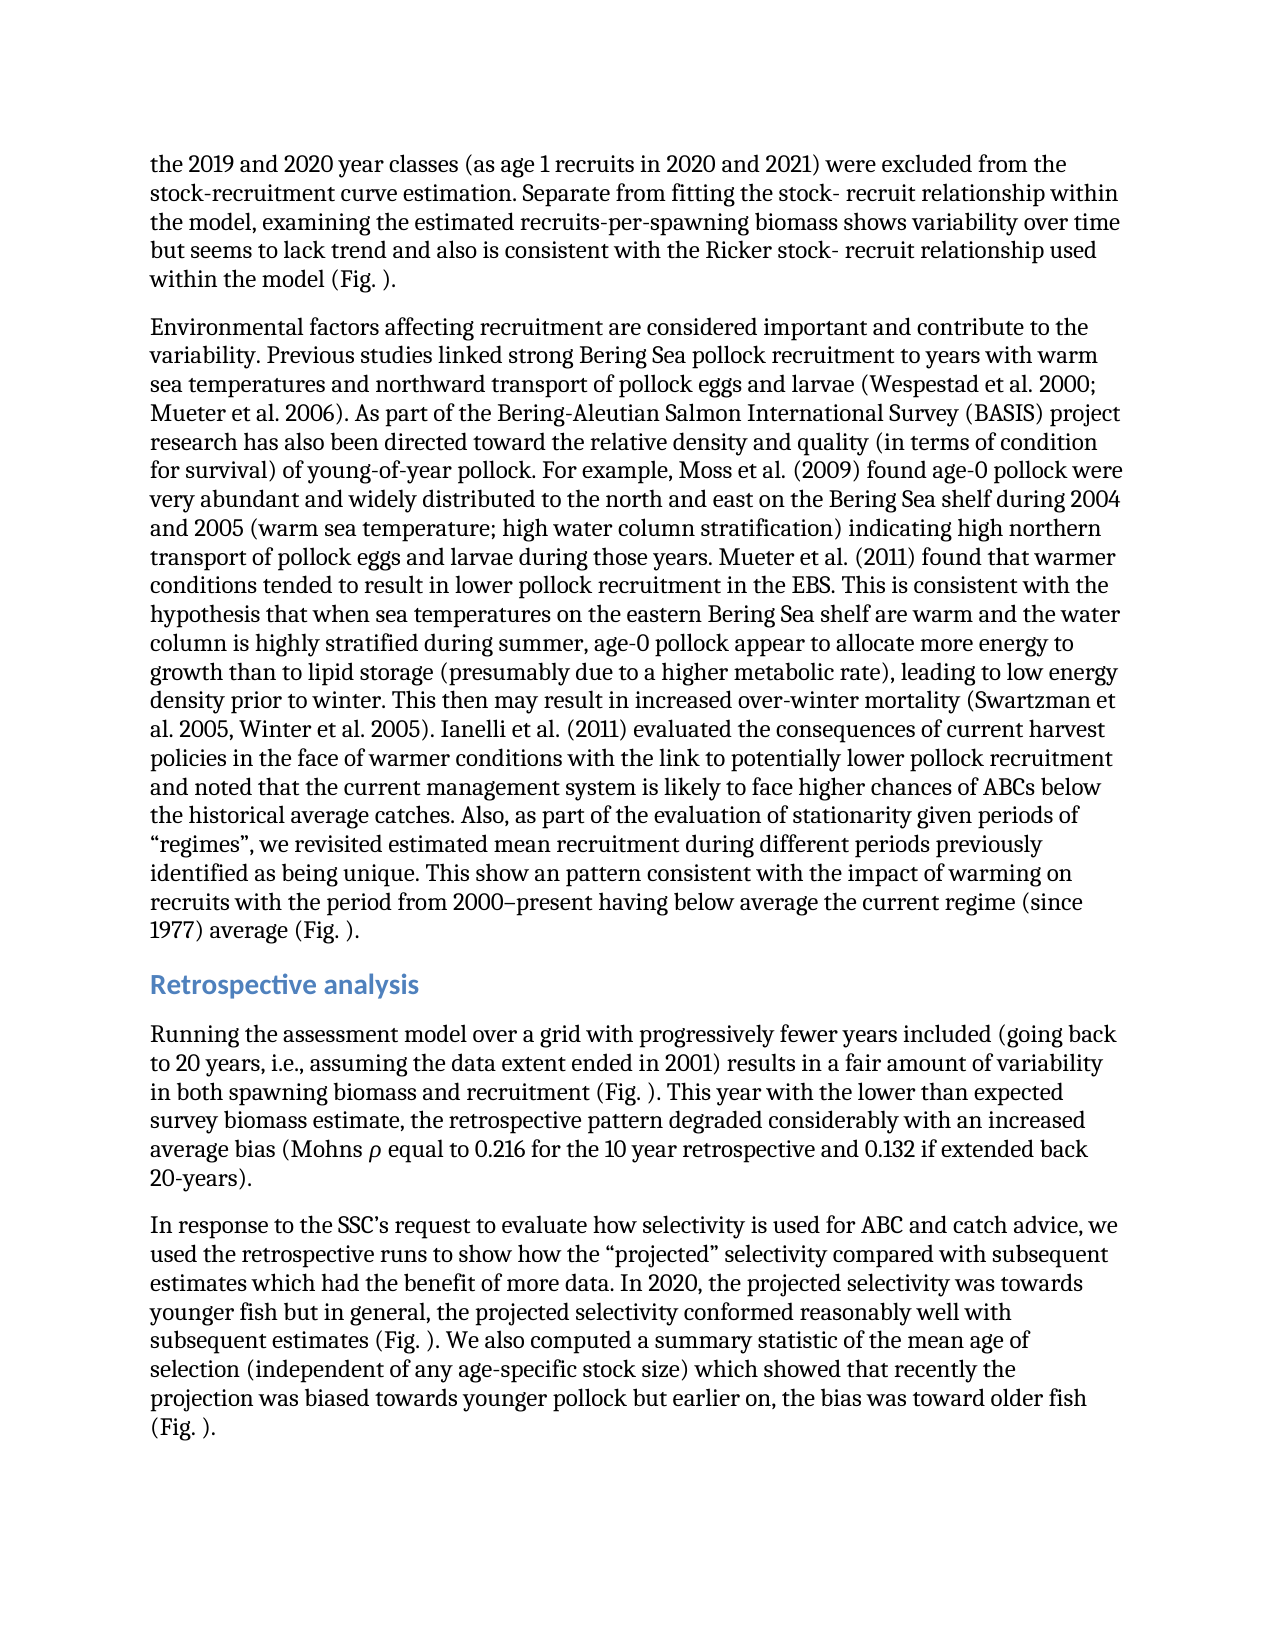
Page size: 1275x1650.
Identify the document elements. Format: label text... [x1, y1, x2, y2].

text In response to the SSC’s request to evaluate how selectivity is used for ABC and catch advice, we used the retrospective runs to show how the “projected” selectivity compared with subsequent estimates which had the benefit of more data. In 2020, the projected selectivity was towards younger fish but in general, the projected selectivity conformed reasonably well with subsequent estimates (Fig. ). We also computed a summary statistic of the mean age of selection (independent of any age-specific stock size) which showed that recently the projection was biased towards younger pollock but earlier on, the bias was toward older fish (Fig. ). [150, 1211, 1125, 1441]
text Environmental factors affecting recruitment are considered important and contribute to the variability. Previous studies linked strong Bering Sea pollock recruitment to years with warm sea temperatures and northward transport of pollock eggs and larvae (Wespestad et al. 2000; Mueter et al. 2006). As part of the Bering-Aleutian Salmon International Survey (BASIS) project research has also been directed toward the relative density and quality (in terms of condition for survival) of young-of-year pollock. For example, Moss et al. (2009) found age-0 pollock were very abundant and widely distributed to the north and east on the Bering Sea shelf during 2004 and 2005 (warm sea temperature; high water column stratification) indicating high northern transport of pollock eggs and larvae during those years. Mueter et al. (2011) found that warmer conditions tended to result in lower pollock recruitment in the EBS. This is consistent with the hypothesis that when sea temperatures on the eastern Bering Sea shelf are warm and the water column is highly stratified during summer, age-0 pollock appear to allocate more energy to growth than to lipid storage (presumably due to a higher metabolic rate), leading to low energy density prior to winter. This then may result in increased over-winter mortality (Swartzman et al. 2005, Winter et al. 2005). Ianelli et al. (2011) evaluated the consequences of current harvest policies in the face of warmer conditions with the link to potentially lower pollock recruitment and noted that the current management system is likely to face higher chances of ABCs below the historical average catches. Also, as part of the evaluation of stationarity given periods of “regimes”, we revisited estimated mean recruitment during different periods previously identified as being unique. This show an pattern consistent with the impact of warming on recruits with the period from 2000–present having below average the current regime (since 1977) average (Fig. ). [150, 312, 1125, 945]
subtitle Retrospective analysis [150, 966, 1125, 1001]
text Running the assessment model over a grid with progressively fewer years included (going back to 20 years, i.e., assuming the data extent ended in 2001) results in a fair amount of variability in both spawning biomass and recruitment (Fig. ). This year with the lower than expected survey biomass estimate, the retrospective pattern degraded considerably with an increased average bias (Mohns equal to 0.216 for the 10 year retrospective and 0.132 if extended back 20-years). [150, 1020, 1125, 1193]
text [150, 150, 1125, 294]
